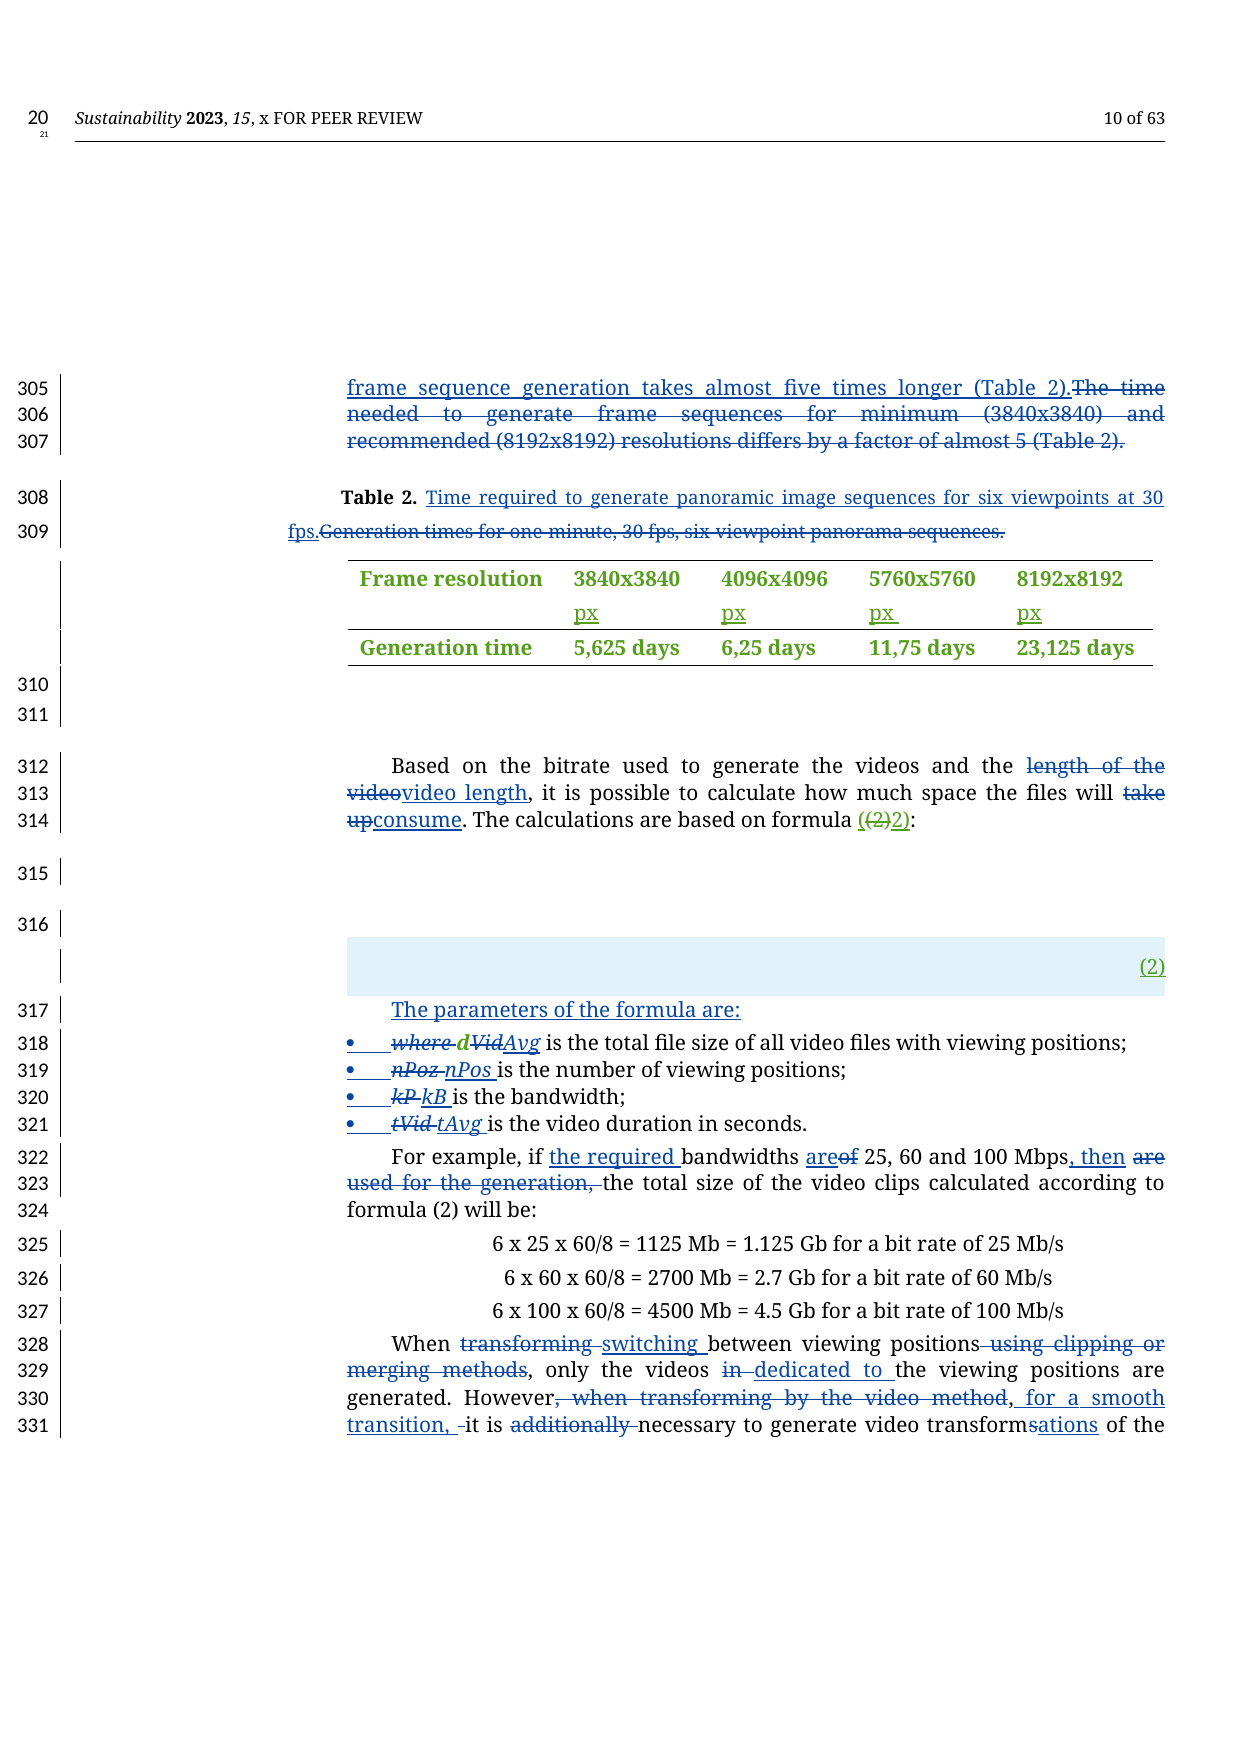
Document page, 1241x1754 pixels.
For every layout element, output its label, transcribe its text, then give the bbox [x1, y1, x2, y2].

table_cell 11,75 days [858, 630, 1005, 665]
text 6 x 25 x 60/8 = 1125 Mb = 1.125 Gb for a bit rate of 25 Mb/s [347, 1230, 1165, 1257]
table_cell 5,625 days [562, 630, 710, 665]
table_header 8192x8192 [1005, 561, 1153, 629]
text For example, if bandwidths 25, 60 and 100 Mbps the total size of the video clips calculated according to formula (2) will be: [347, 1143, 1165, 1224]
text 6 x 60 x 60/8 = 2700 Mb = 2.7 Gb for a bit rate of 60 Mb/s [347, 1263, 1165, 1291]
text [347, 374, 1165, 416]
list is the video duration in seconds. [347, 1110, 1165, 1137]
table_cell 6,25 days [710, 630, 858, 665]
list is the bandwidth; [347, 1083, 1165, 1110]
text Table 2. [288, 480, 1165, 548]
table_header 4096x4096 [710, 561, 858, 629]
table_header Frame resolution [348, 561, 562, 629]
text 6 x 100 x 60/8 = 4500 Mb = 4.5 Gb for a bit rate of 100 Mb/s [347, 1297, 1165, 1324]
list d is the total file size of all video files with viewing positions; [347, 1029, 1165, 1056]
text Based on the bitrate used to generate the videos and the , it is possible to calculate how much space the files will . The calculations are based on formula : [347, 752, 1165, 833]
table_cell 23,125 days [1005, 630, 1153, 665]
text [347, 417, 1165, 455]
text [347, 1330, 1165, 1438]
list is the number of viewing positions; [347, 1056, 1165, 1083]
table_cell Generation time [348, 630, 562, 665]
table_header 3840x3840 [562, 561, 710, 629]
table_header 5760x5760 [858, 561, 1005, 629]
